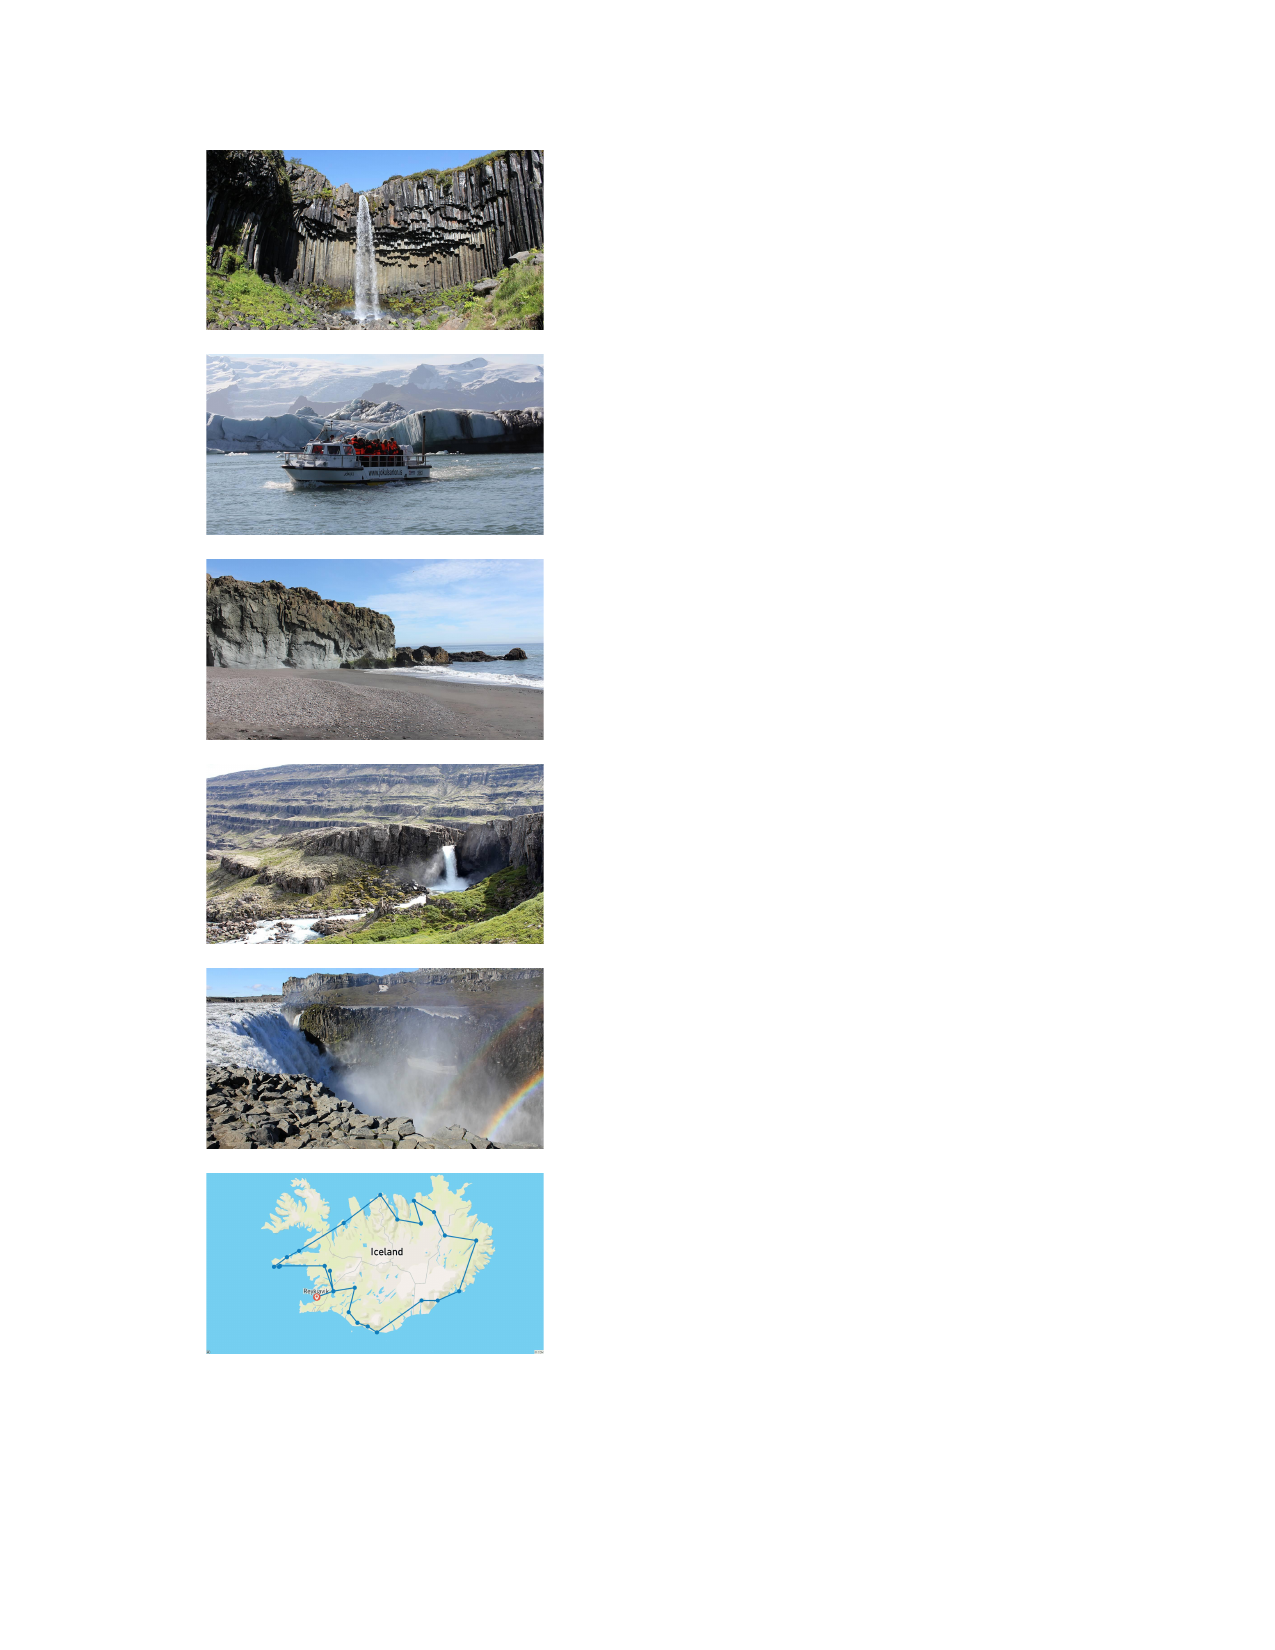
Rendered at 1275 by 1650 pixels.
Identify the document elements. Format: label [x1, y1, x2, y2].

picture [206, 1173, 544, 1354]
picture [206, 764, 544, 944]
picture [206, 150, 544, 330]
picture [206, 354, 544, 535]
picture [206, 968, 544, 1149]
picture [206, 559, 544, 740]
